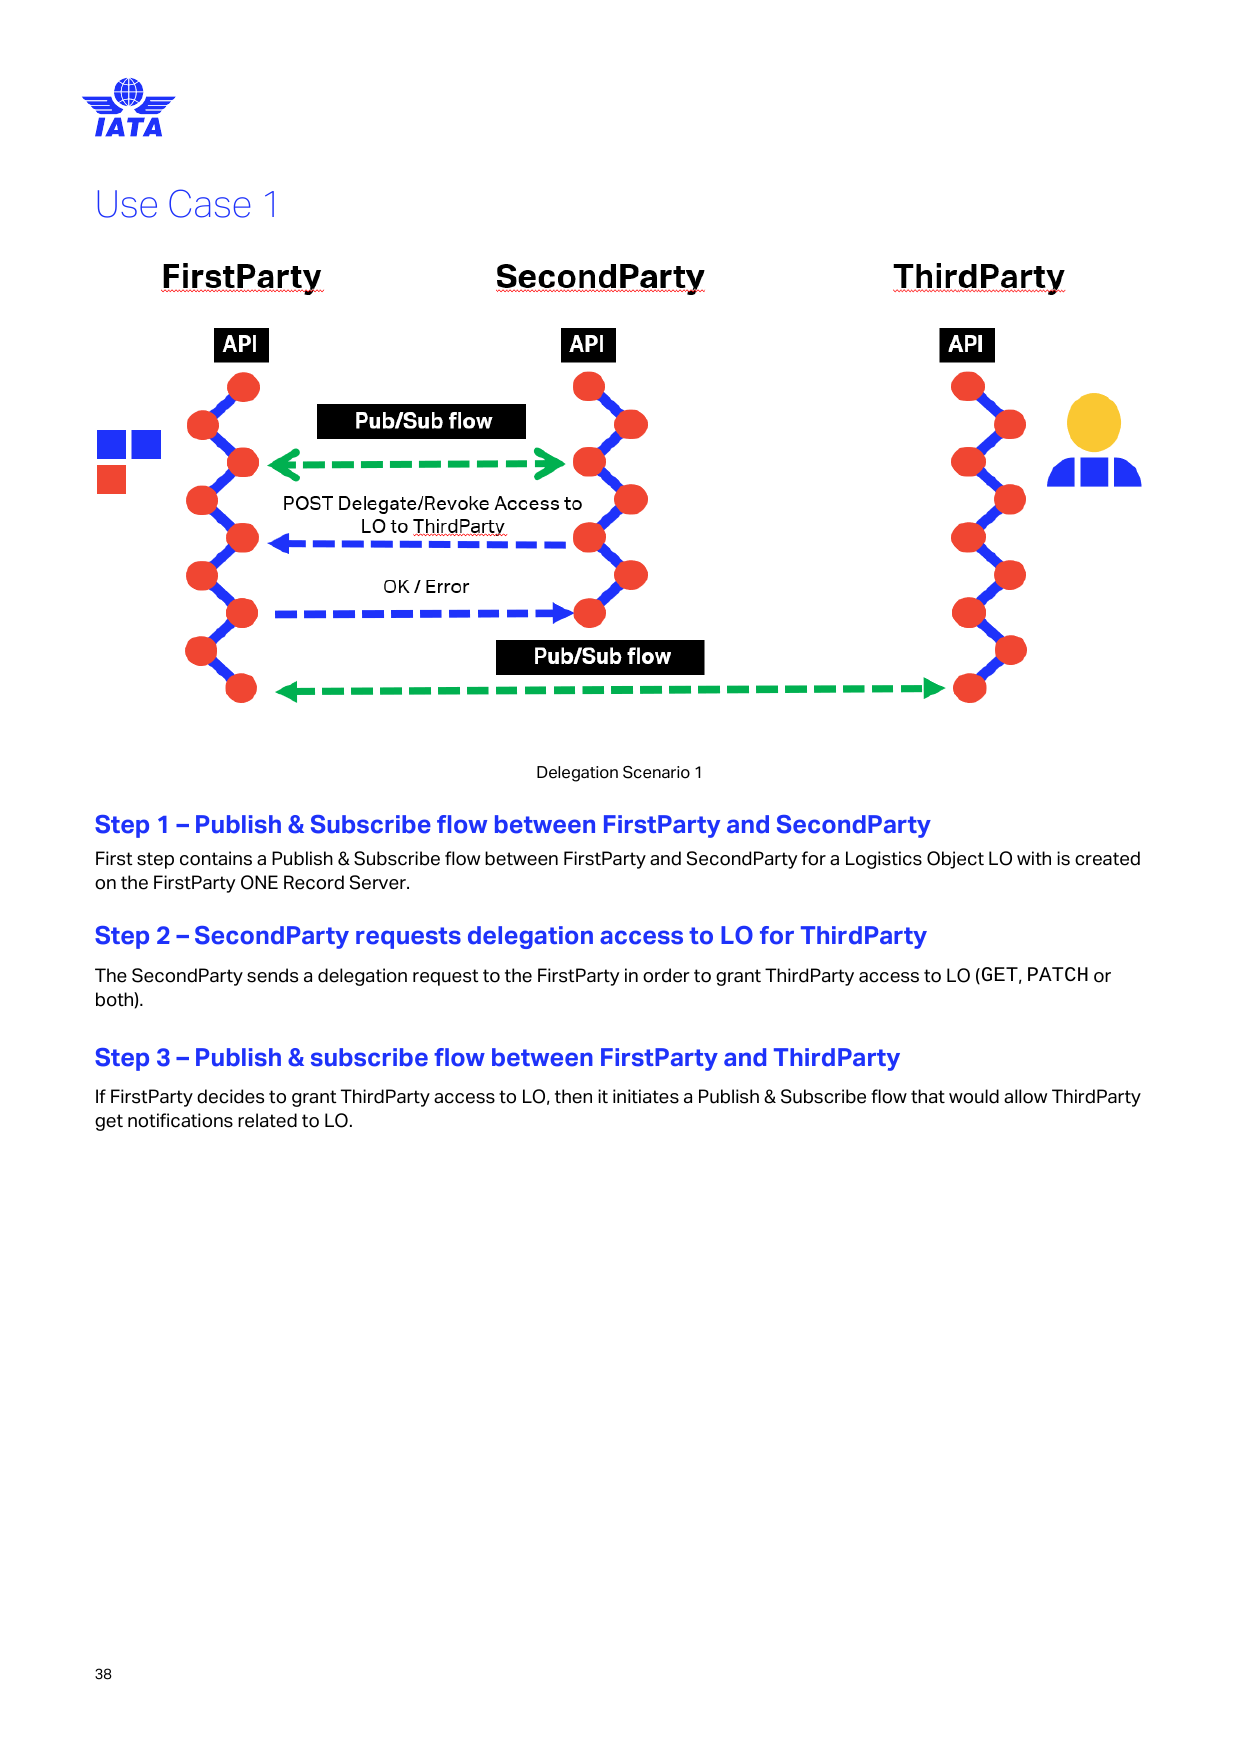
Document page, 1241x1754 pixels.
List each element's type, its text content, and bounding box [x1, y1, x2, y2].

subtitle Step 3 – Publish & subscribe flow between FirstParty and ThirdParty [94, 1041, 1146, 1072]
text If FirstParty decides to grant ThirdParty access to LO, then it initiates a Publish & Subscribe flow that would allow ThirdParty get notifications related to LO. [94, 1085, 1146, 1133]
subtitle Use Case 1 [94, 180, 1146, 227]
text Delegation Scenario 1 [94, 762, 1146, 783]
list First step contains a Publish & Subscribe flow between FirstParty and SecondParty for a Logistics Object LO with is created on the FirstParty ONE Record Server. [94, 846, 1146, 894]
subtitle Step 2 – SecondParty requests delegation access to LO for ThirdParty [94, 919, 1146, 951]
text The SecondParty sends a delegation request to the FirstParty in order to grant ThirdParty access to LO (GET, PATCH or both). [94, 963, 1146, 1012]
picture [94, 239, 1146, 733]
subtitle Step 1 – Publish & Subscribe flow between FirstParty and SecondParty [94, 809, 1146, 840]
